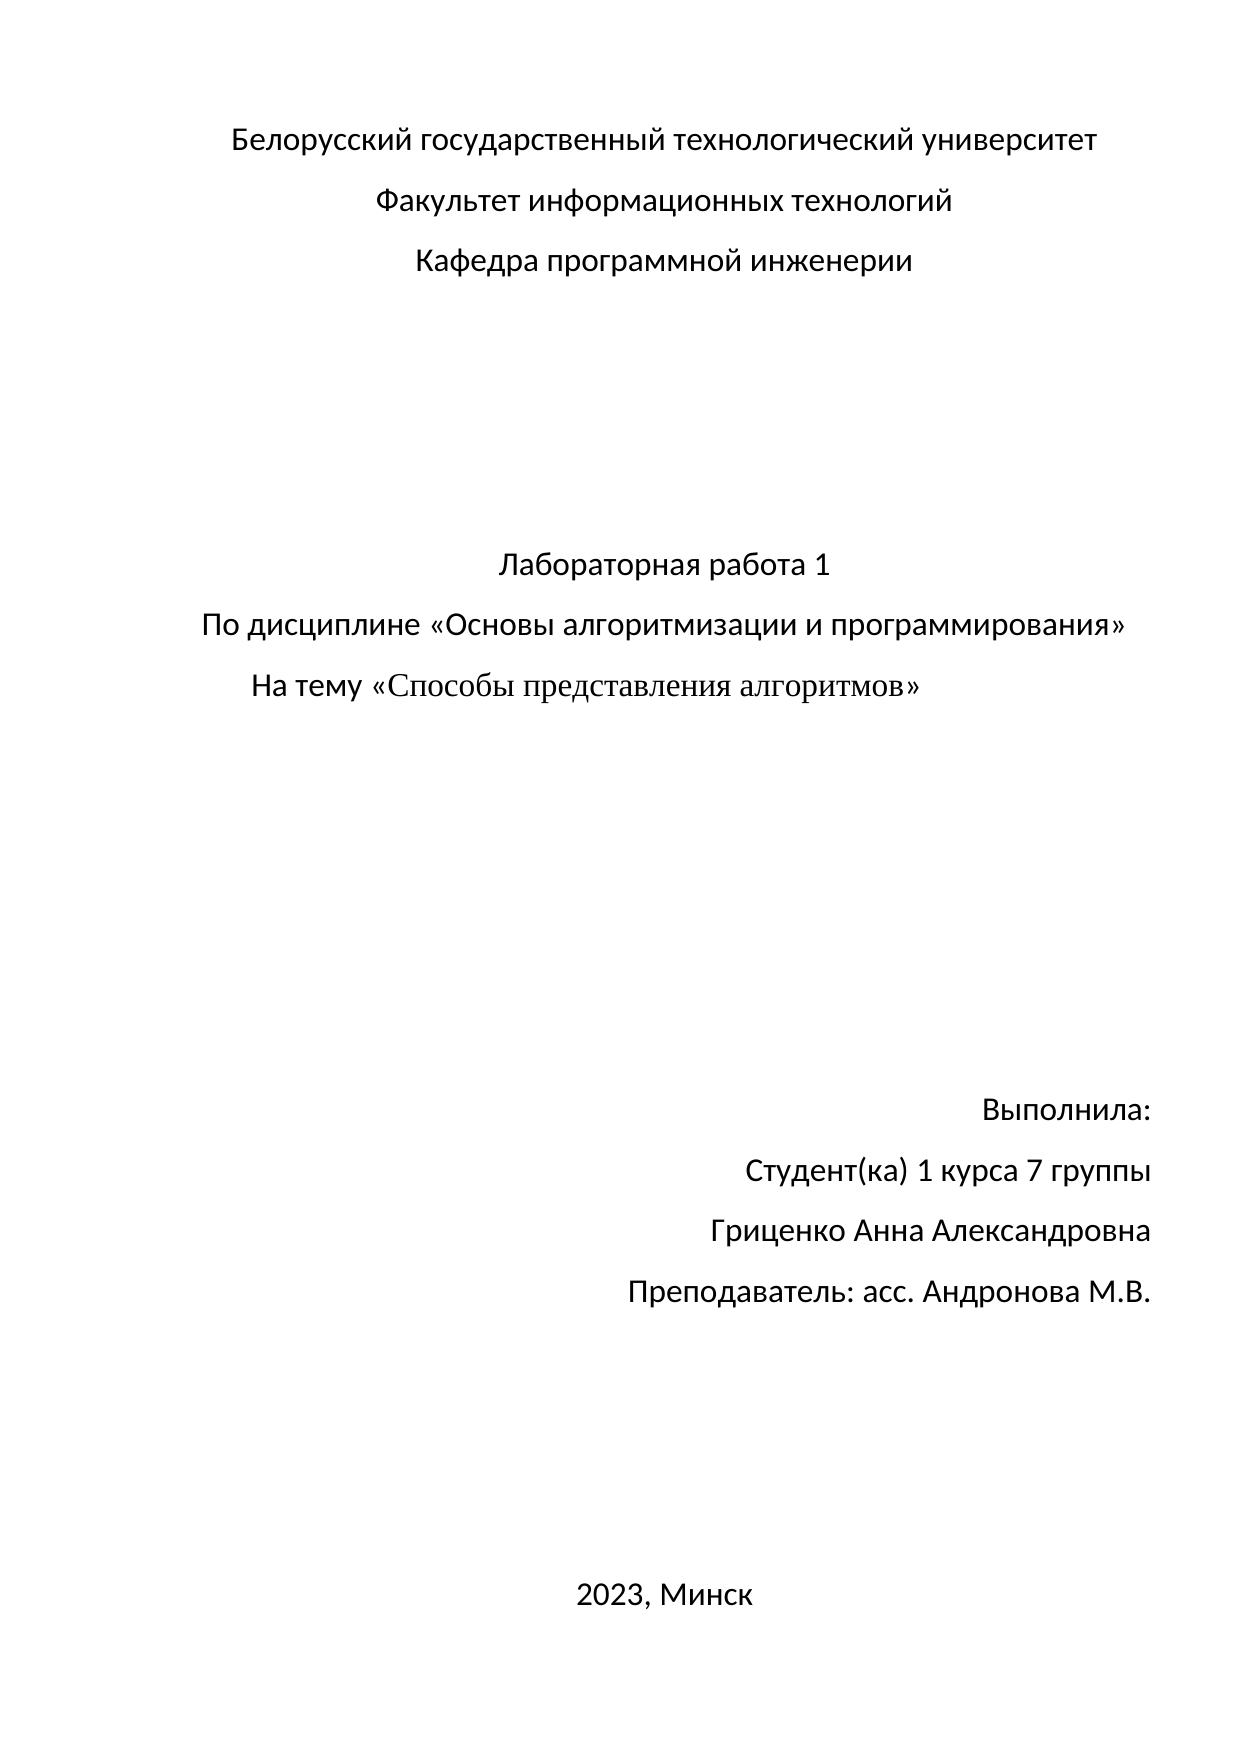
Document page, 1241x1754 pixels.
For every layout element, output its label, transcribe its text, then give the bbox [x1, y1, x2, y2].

text По дисциплине «Основы алгоритмизации и программирования» [177, 603, 1152, 644]
text Студент(ка) 1 курса 7 группы [177, 1149, 1152, 1189]
text Выполнила: [177, 1088, 1152, 1129]
text Лабораторная работа 1 [177, 542, 1152, 583]
text Преподаватель: асс. Андронова М.В. [177, 1270, 1152, 1311]
text Кафедра программной инженерии [177, 239, 1152, 280]
text 2023, Минск [177, 1573, 1152, 1614]
text Белорусский государственный технологический университет [177, 118, 1152, 159]
text На тему «Способы представления алгоритмов» [177, 664, 1152, 704]
text Гриценко Анна Александровна [177, 1209, 1152, 1250]
text Факультет информационных технологий [177, 179, 1152, 219]
